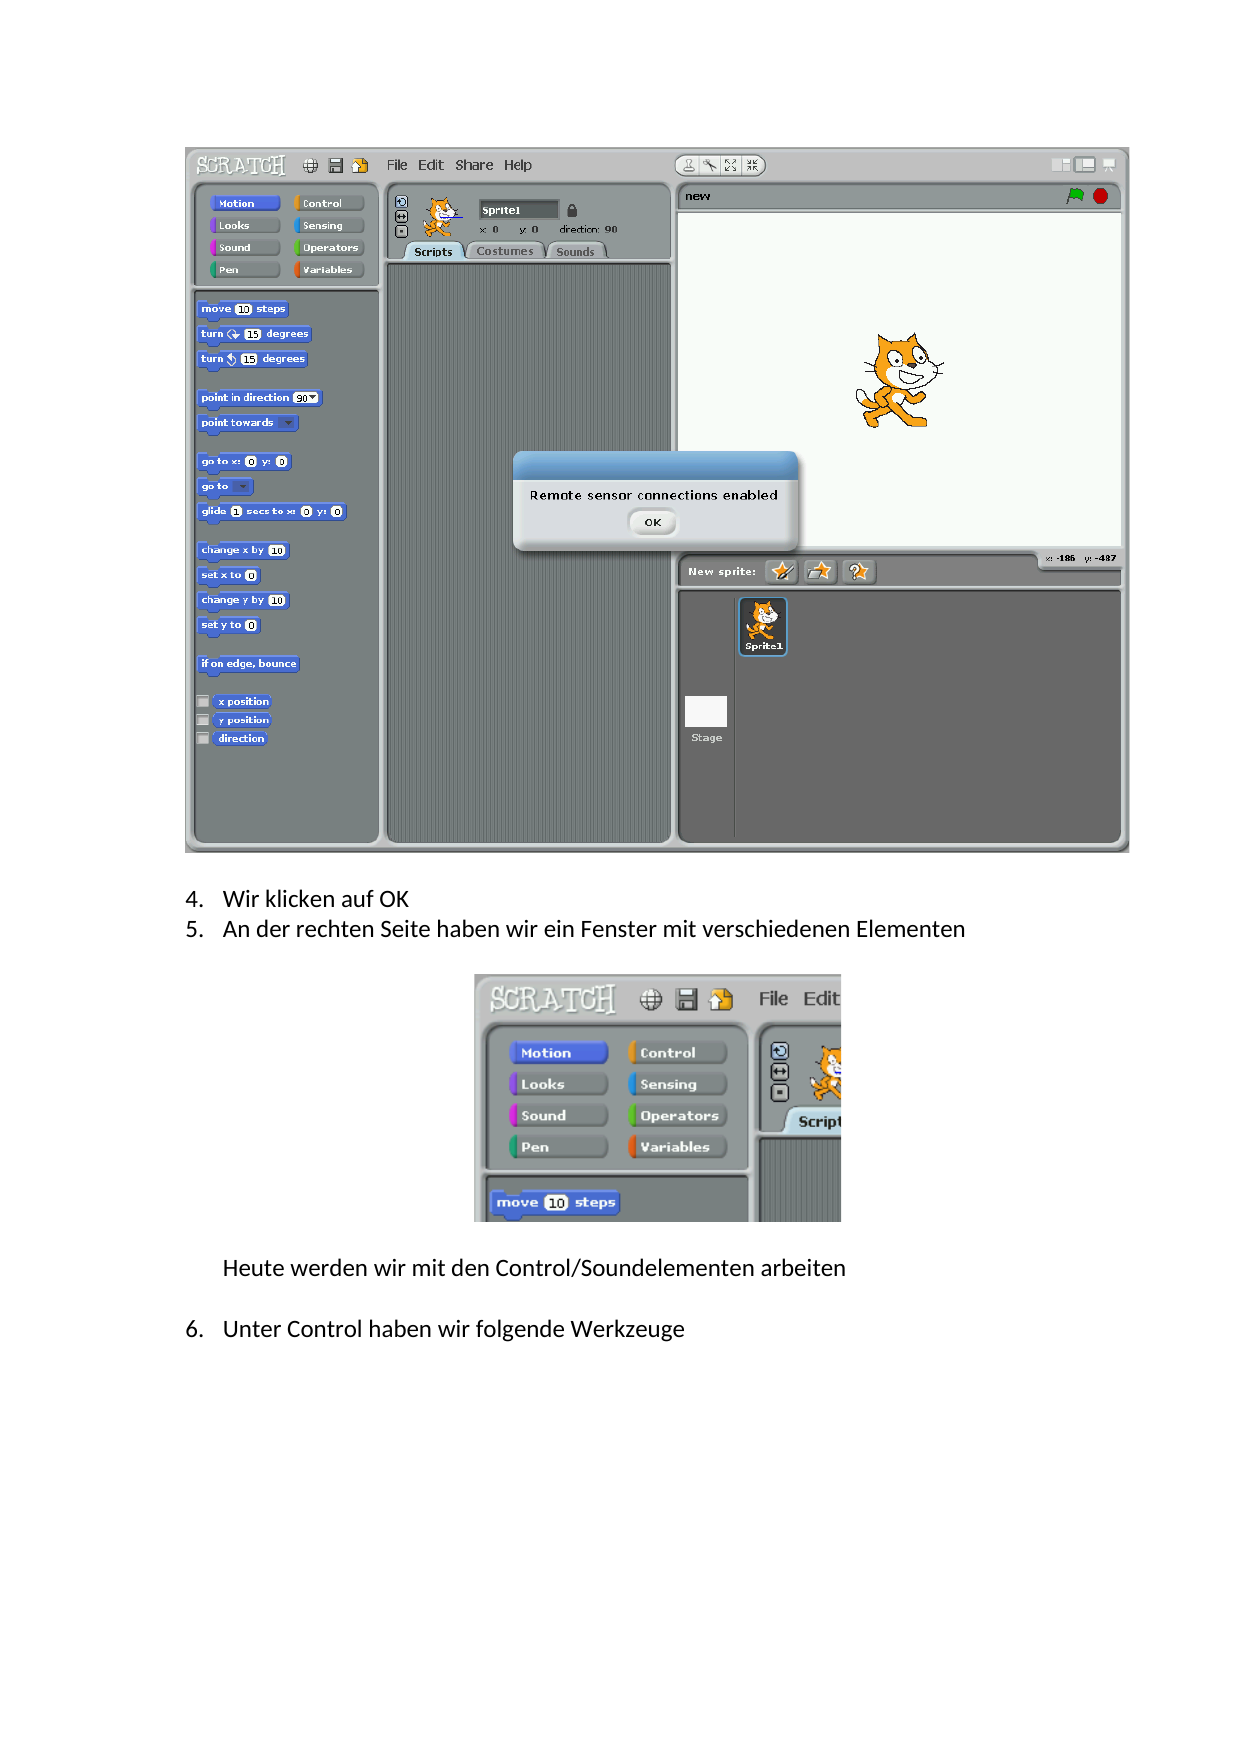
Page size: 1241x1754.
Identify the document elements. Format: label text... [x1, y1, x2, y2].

list An der rechten Seite haben wir ein Fenster mit verschiedenen Elementen [185, 913, 1093, 944]
list Wir klicken auf OK [185, 883, 1093, 913]
list Heute werden wir mit den Control/Soundelementen arbeiten [223, 1252, 1093, 1283]
picture [185, 147, 1130, 853]
picture [474, 974, 842, 1222]
list Unter Control haben wir folgende Werkzeuge [185, 1313, 1093, 1344]
